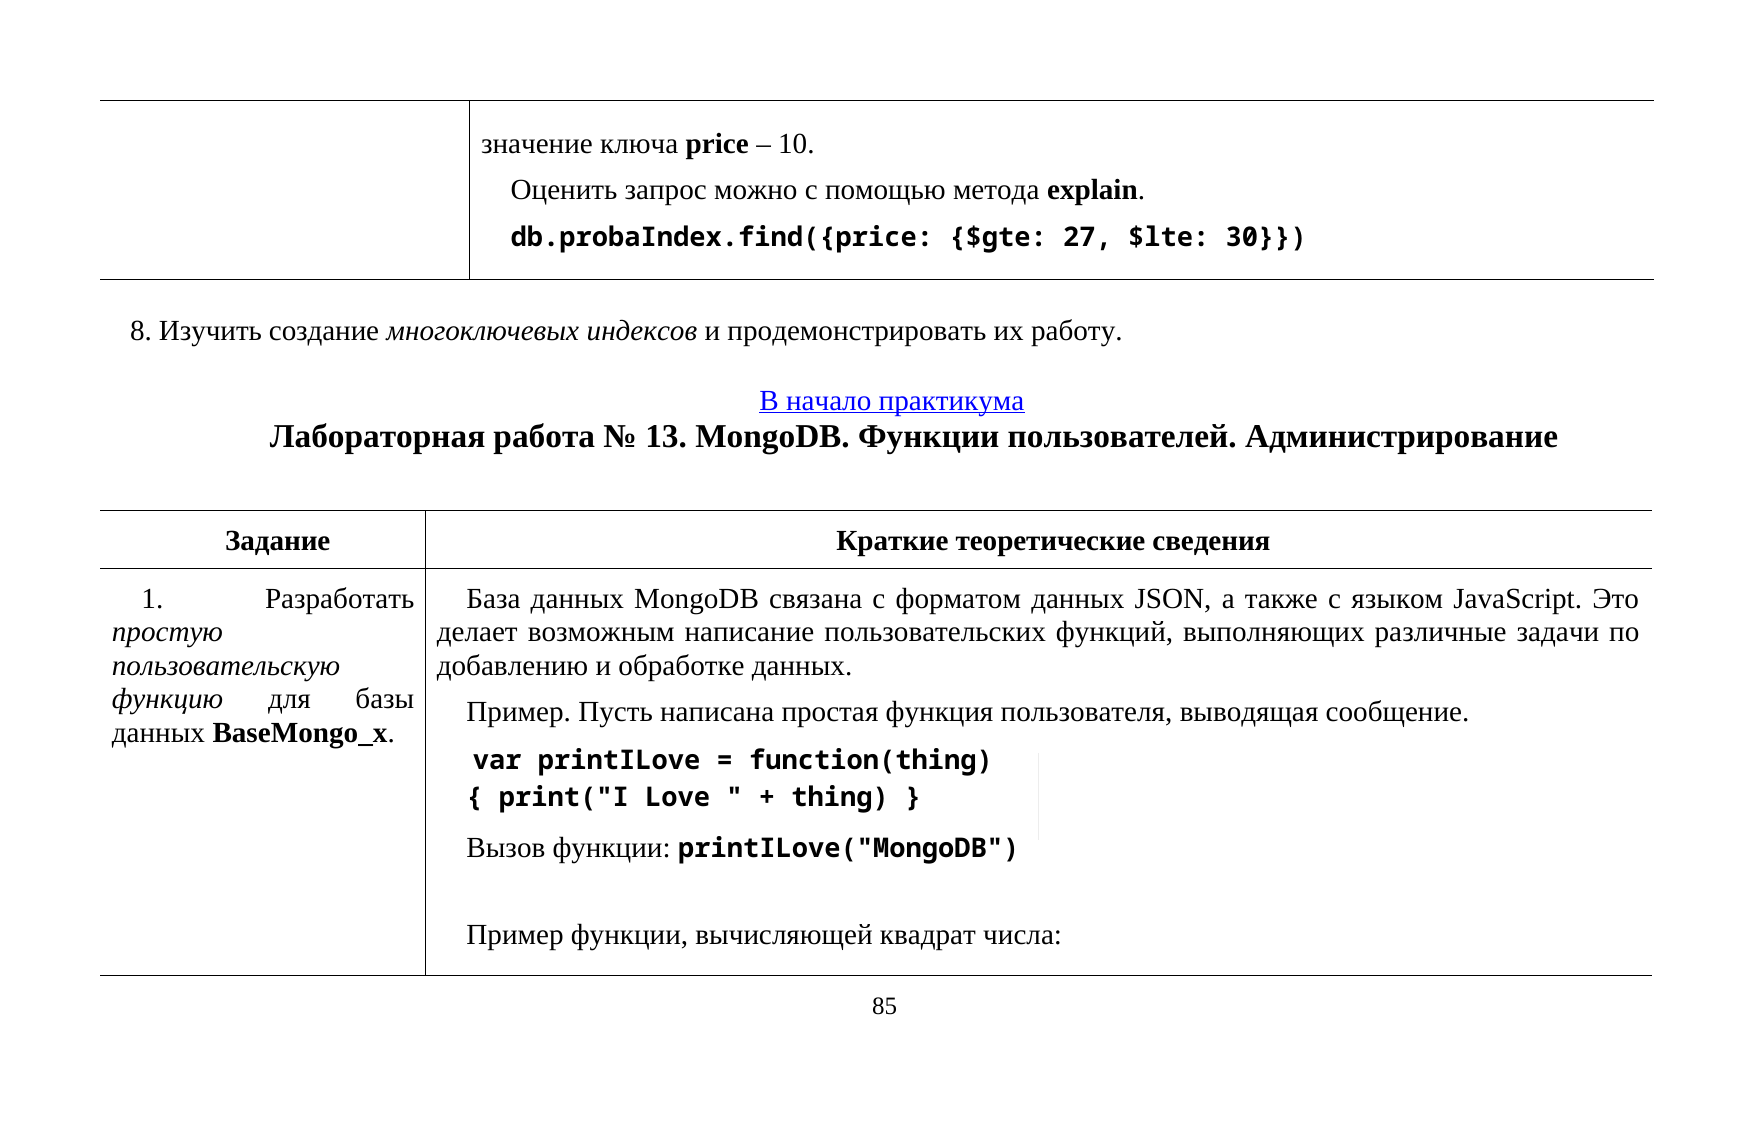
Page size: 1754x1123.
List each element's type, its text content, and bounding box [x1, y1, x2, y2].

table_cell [100, 101, 469, 279]
text 8. Изучить создание многоключевых индексов и продемонстрировать их работу. [100, 313, 1653, 347]
text В начало практикума [100, 383, 1653, 416]
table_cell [470, 101, 1654, 279]
table_header Задание [100, 511, 425, 568]
table_header Краткие теоретические сведения [426, 511, 1652, 568]
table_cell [426, 569, 1652, 975]
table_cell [100, 569, 425, 975]
text Лабораторная работа № 13. MongoDB. Функции пользователей. Администрирование [100, 416, 1653, 454]
